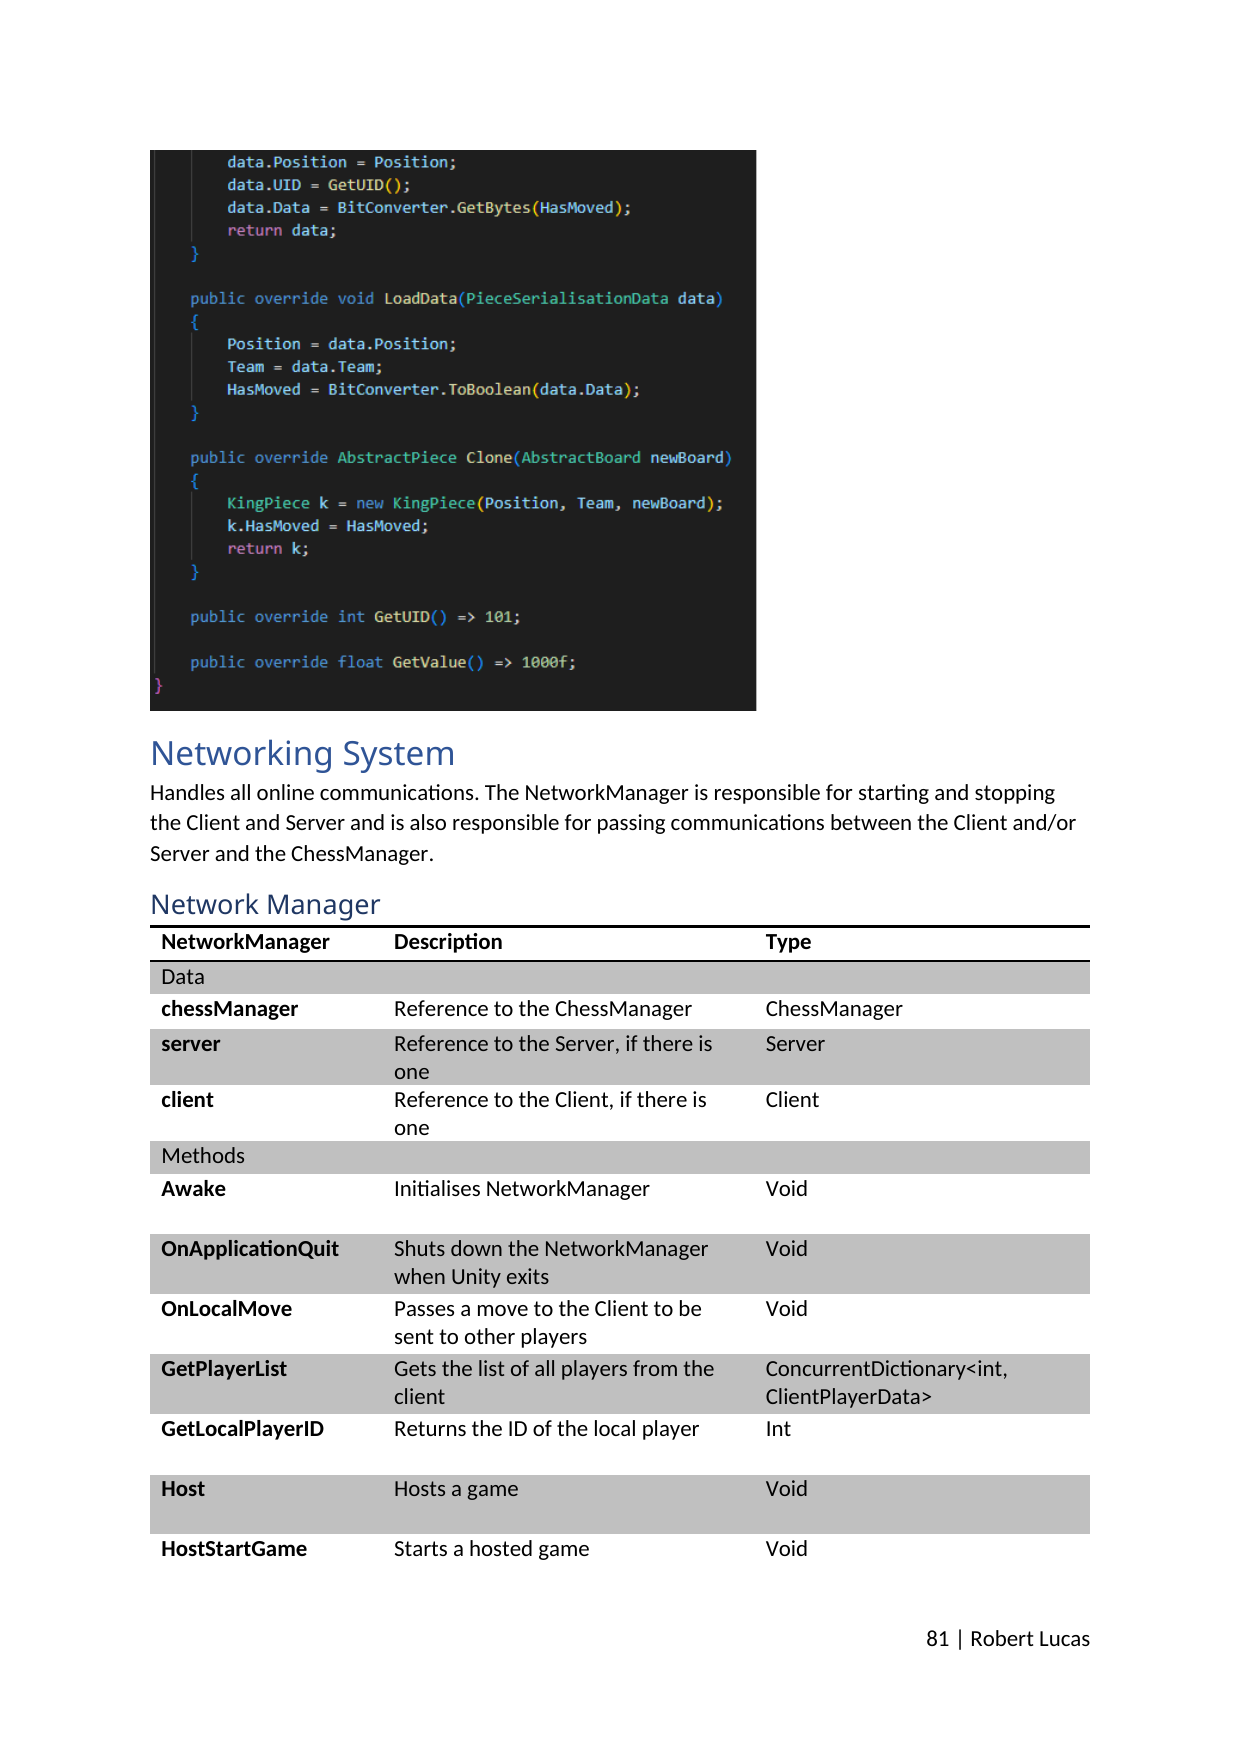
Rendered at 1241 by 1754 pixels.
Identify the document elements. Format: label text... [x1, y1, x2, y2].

table_header Type [754, 928, 1090, 960]
table_cell Data [150, 962, 383, 994]
table_cell [754, 962, 1090, 994]
table_cell [383, 962, 754, 994]
table_cell client [150, 1085, 383, 1141]
text Handles all online communications. The NetworkManager is responsible for starting and stopping the Client and Server and is also responsible for passing communications between the Client and/or Server and the ChessManager. [150, 778, 1090, 867]
table_header NetworkManager [150, 928, 383, 960]
table_cell GetPlayerList [150, 1354, 383, 1414]
table_cell Client [754, 1085, 1090, 1141]
table_cell chessManager [150, 995, 383, 1029]
picture [150, 150, 757, 711]
table_cell Host [150, 1475, 383, 1534]
table_cell Server [754, 1029, 1090, 1085]
table_cell Int [754, 1414, 1090, 1474]
table_cell Awake [150, 1174, 383, 1234]
table_cell [383, 1141, 754, 1174]
table_cell Hosts a game [383, 1475, 754, 1534]
table_cell Methods [150, 1141, 383, 1174]
table_cell Starts a hosted game [383, 1535, 754, 1595]
table_cell GetLocalPlayerID [150, 1414, 383, 1474]
table_cell Shuts down the NetworkManager when Unity exits [383, 1234, 754, 1294]
table_cell Void [754, 1475, 1090, 1534]
table_cell Passes a move to the Client to be sent to other players [383, 1294, 754, 1354]
table_cell Gets the list of all players from the client [383, 1354, 754, 1414]
table_cell Void [754, 1294, 1090, 1354]
table_header Description [383, 928, 754, 960]
subtitle Network Manager [150, 886, 1090, 922]
table_cell Returns the ID of the local player [383, 1414, 754, 1474]
table_cell server [150, 1029, 383, 1085]
table_cell HostStartGame [150, 1535, 383, 1595]
table_cell Initialises NetworkManager [383, 1174, 754, 1234]
table_cell ChessManager [754, 995, 1090, 1029]
table_cell Void [754, 1174, 1090, 1234]
table_cell OnApplicationQuit [150, 1234, 383, 1294]
table_cell Reference to the Server, if there is one [383, 1029, 754, 1085]
table_cell Void [754, 1234, 1090, 1294]
table_cell OnLocalMove [150, 1294, 383, 1354]
table_cell Reference to the Client, if there is one [383, 1085, 754, 1141]
subtitle Networking System [150, 729, 1090, 775]
table_cell Reference to the ChessManager [383, 995, 754, 1029]
table_cell [754, 1141, 1090, 1174]
table_cell ConcurrentDictionary<int, ClientPlayerData> [754, 1354, 1090, 1414]
table_cell Void [754, 1535, 1090, 1595]
